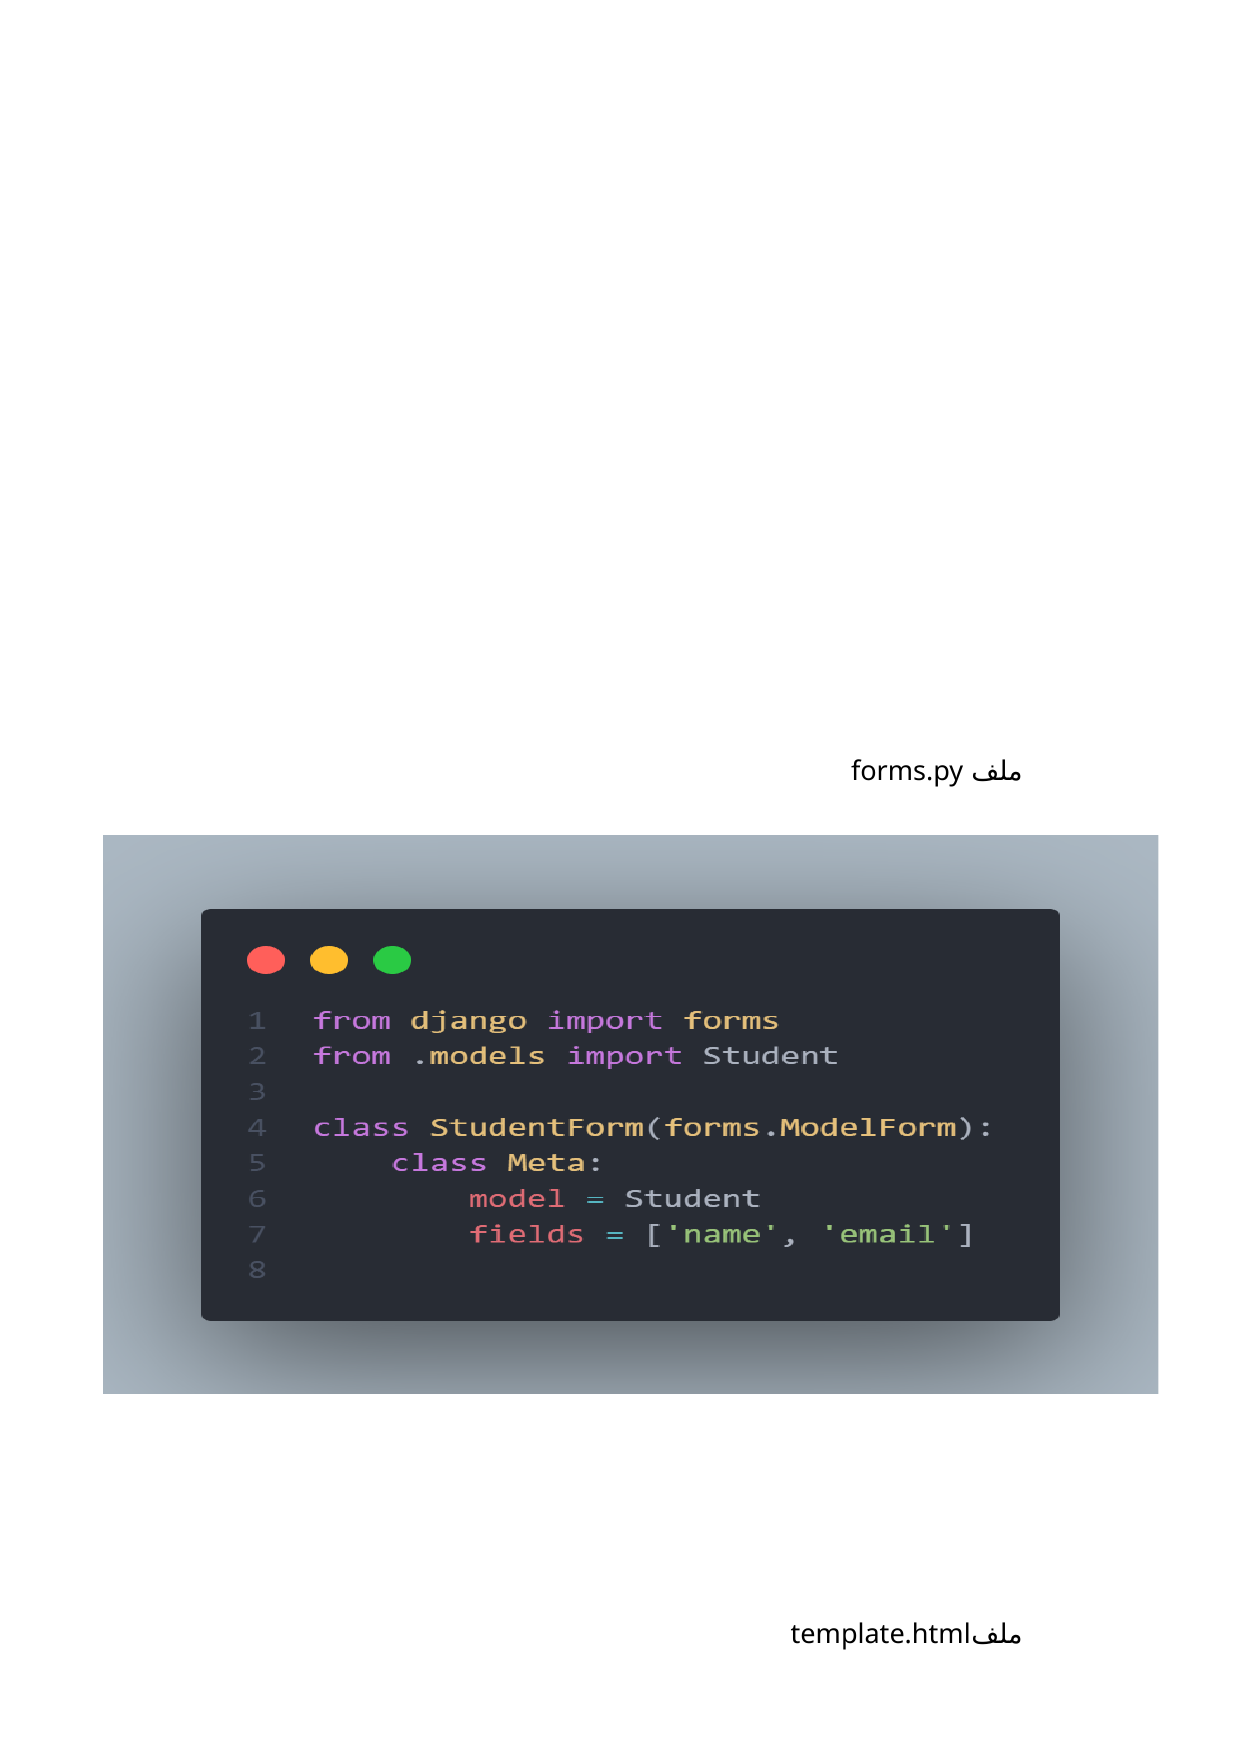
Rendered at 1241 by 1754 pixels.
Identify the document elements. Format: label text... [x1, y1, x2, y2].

text ملف forms.py [103, 752, 1090, 788]
picture [103, 835, 1159, 1394]
text ملفtemplate.html [103, 1615, 1090, 1652]
